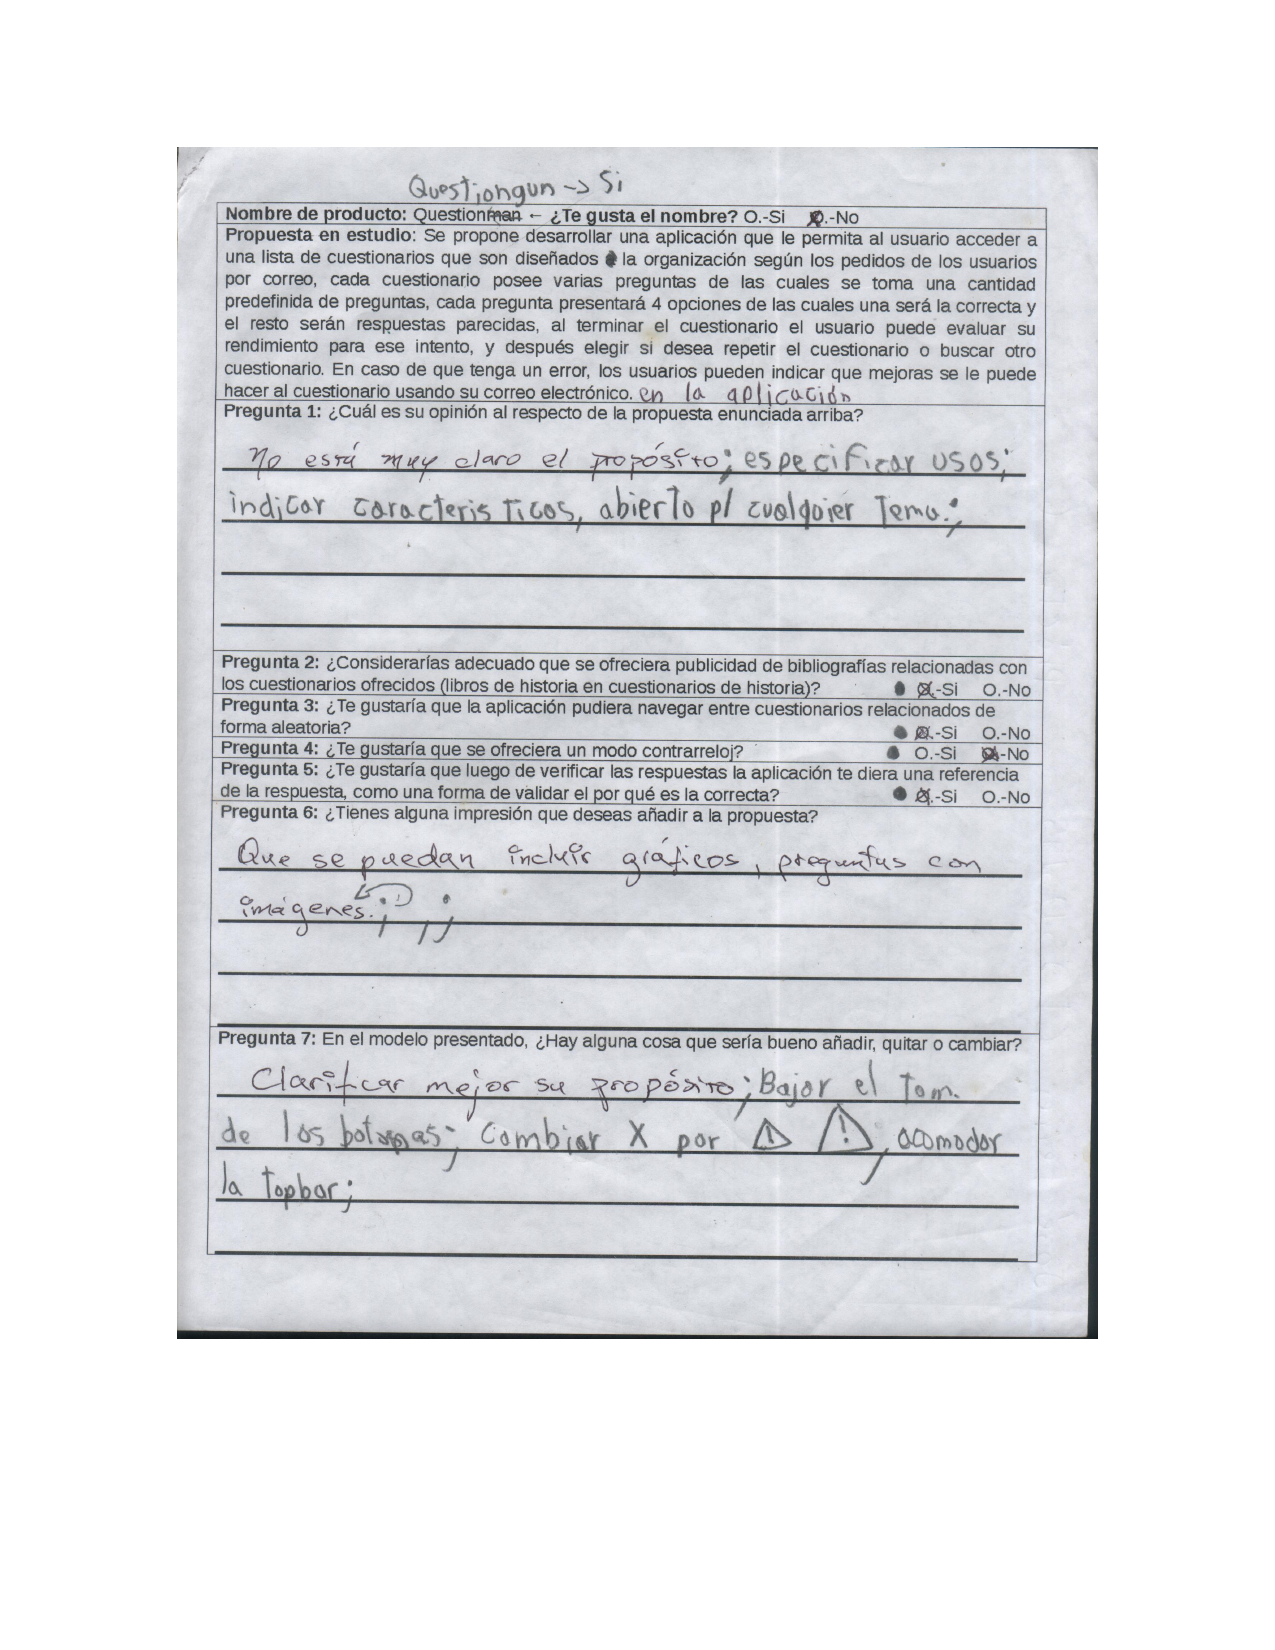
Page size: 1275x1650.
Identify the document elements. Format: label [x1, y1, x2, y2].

picture [177, 147, 1098, 1339]
